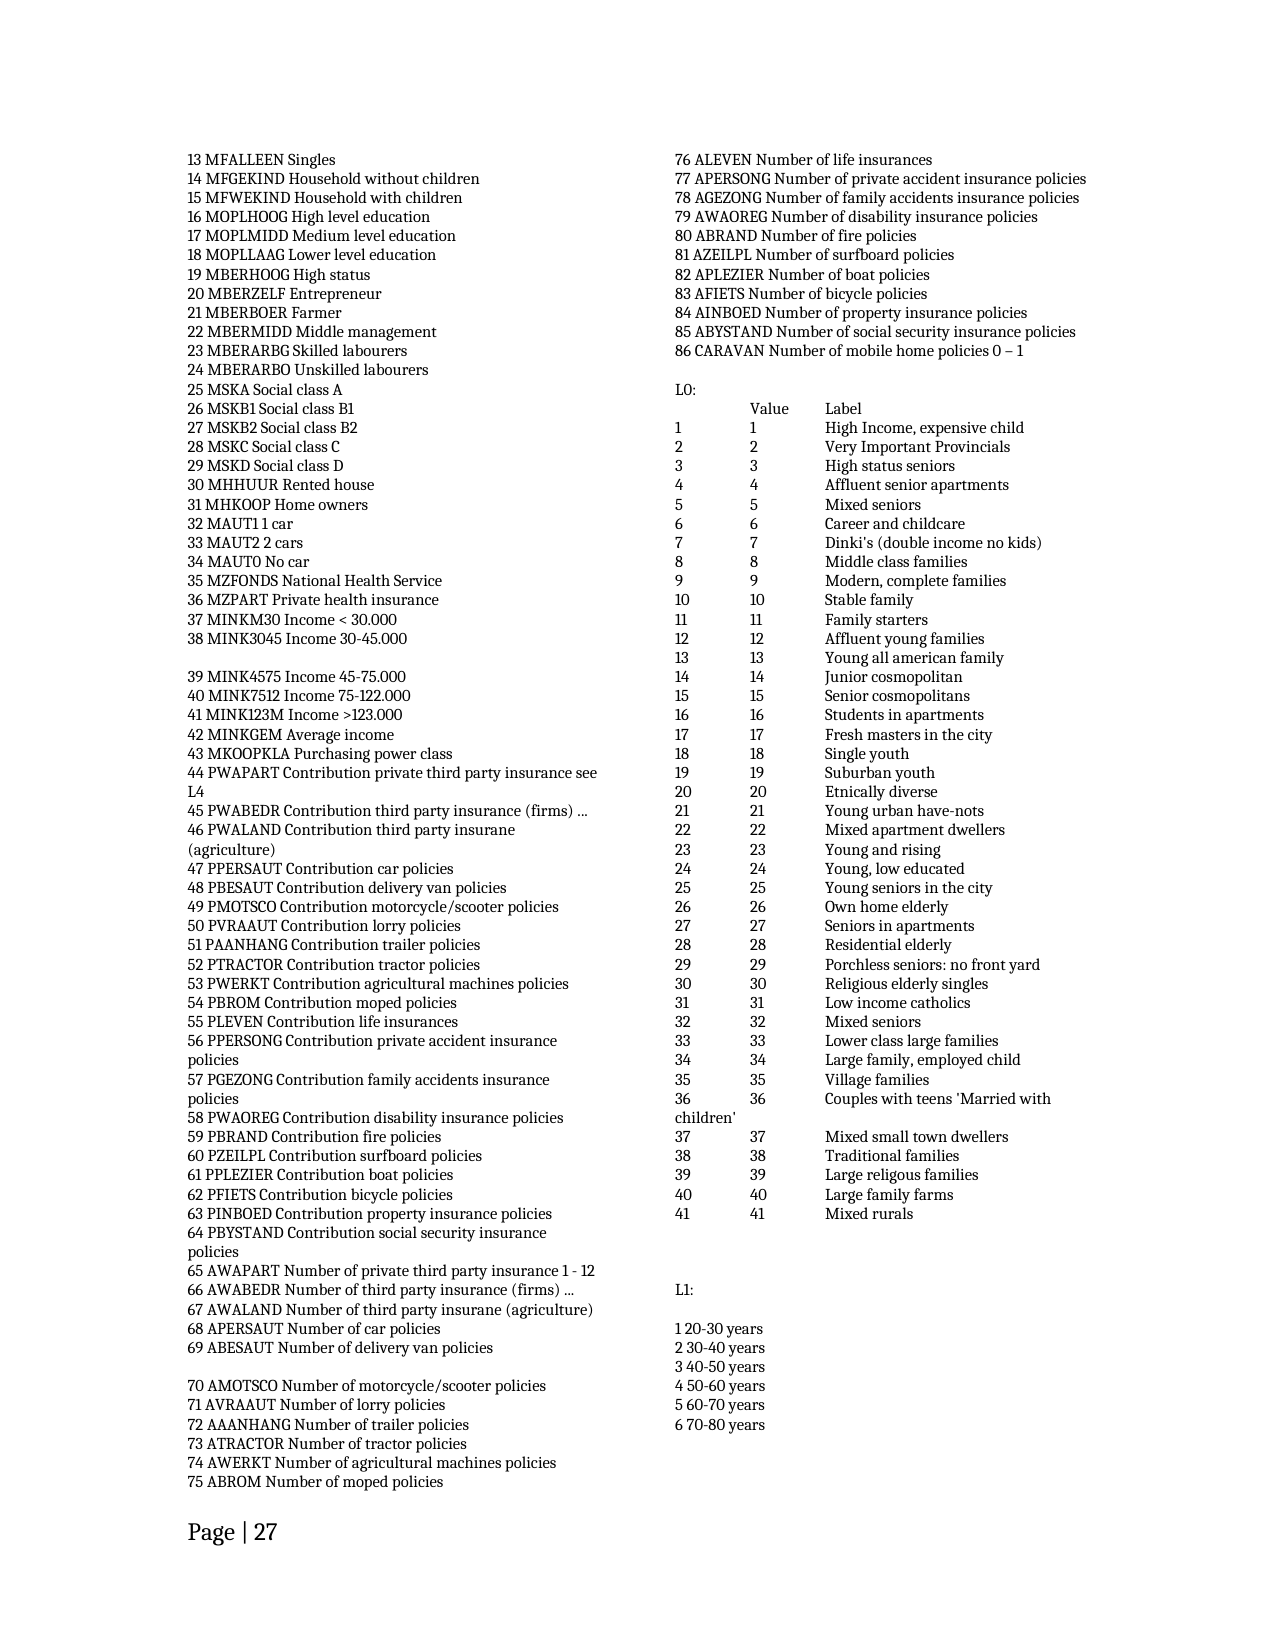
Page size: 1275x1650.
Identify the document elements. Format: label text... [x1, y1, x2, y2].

text 28 28 Residential elderly [675, 936, 1087, 955]
text 13 13 Young all american family [675, 648, 1087, 667]
text 14 14 Junior cosmopolitan [675, 667, 1087, 687]
text 27 27 Seniors in apartments [675, 917, 1087, 936]
text 85 ABYSTAND Number of social security insurance policies [675, 322, 1087, 342]
text 79 AWAOREG Number of disability insurance policies [675, 207, 1087, 227]
text 33 MAUT2 2 cars [187, 533, 600, 552]
text 34 MAUT0 No car [187, 552, 600, 572]
text 32 32 Mixed seniors [675, 1012, 1087, 1032]
text 39 39 Large religous families [675, 1166, 1087, 1185]
text 16 MOPLHOOG High level education [187, 207, 600, 227]
text 33 33 Lower class large families [675, 1032, 1087, 1051]
text 61 PPLEZIER Contribution boat policies [187, 1166, 600, 1185]
text 58 PWAOREG Contribution disability insurance policies [187, 1108, 600, 1127]
text 8 8 Middle class families [675, 552, 1087, 572]
text 35 35 Village families [675, 1070, 1087, 1089]
text 11 11 Family starters [675, 610, 1087, 629]
text 5 5 Mixed seniors [675, 495, 1087, 514]
text 28 MSKC Social class C [187, 437, 600, 457]
text 76 ALEVEN Number of life insurances [675, 150, 1087, 169]
text 10 10 Stable family [675, 591, 1087, 610]
text 45 PWABEDR Contribution third party insurance (firms) ... [187, 802, 600, 821]
text 26 MSKB1 Social class B1 [187, 399, 600, 418]
text 67 AWALAND Number of third party insurane (agriculture) [187, 1300, 600, 1319]
text 13 MFALLEEN Singles [187, 150, 600, 169]
text 37 37 Mixed small town dwellers [675, 1127, 1087, 1147]
text 72 AAANHANG Number of trailer policies [187, 1415, 600, 1434]
text 74 AWERKT Number of agricultural machines policies [187, 1453, 600, 1472]
text 16 16 Students in apartments [675, 706, 1087, 725]
text 44 PWAPART Contribution private third party insurance see L4 [187, 763, 600, 802]
text 84 AINBOED Number of property insurance policies [675, 303, 1087, 322]
text 54 PBROM Contribution moped policies [187, 993, 600, 1012]
text 57 PGEZONG Contribution family accidents insurance policies [187, 1070, 600, 1108]
text 59 PBRAND Contribution fire policies [187, 1127, 600, 1147]
text 38 38 Traditional families [675, 1147, 1087, 1166]
text 40 40 Large family farms [675, 1185, 1087, 1204]
text 70 AMOTSCO Number of motorcycle/scooter policies [187, 1377, 600, 1396]
text 38 MINK3045 Income 30-45.000 [187, 629, 600, 648]
text 41 41 Mixed rurals [675, 1204, 1087, 1223]
text 82 APLEZIER Number of boat policies [675, 265, 1087, 284]
text 20 MBERZELF Entrepreneur [187, 284, 600, 303]
text 56 PPERSONG Contribution private accident insurance policies [187, 1032, 600, 1070]
text 29 MSKD Social class D [187, 457, 600, 476]
text 1 20-30 years [675, 1319, 1087, 1338]
text 22 22 Mixed apartment dwellers [675, 821, 1087, 840]
text 50 PVRAAUT Contribution lorry policies [187, 917, 600, 936]
text 48 PBESAUT Contribution delivery van policies [187, 878, 600, 897]
text 4 4 Affluent senior apartments [675, 476, 1087, 495]
text 27 MSKB2 Social class B2 [187, 418, 600, 437]
text 2 2 Very Important Provincials [675, 437, 1087, 457]
text 51 PAANHANG Contribution trailer policies [187, 936, 600, 955]
text 62 PFIETS Contribution bicycle policies [187, 1185, 600, 1204]
text 31 MHKOOP Home owners [187, 495, 600, 514]
text 17 MOPLMIDD Medium level education [187, 227, 600, 246]
text 3 40-50 years [675, 1357, 1087, 1377]
text 15 15 Senior cosmopolitans [675, 687, 1087, 706]
text 39 MINK4575 Income 45-75.000 [187, 667, 600, 687]
text 32 MAUT1 1 car [187, 514, 600, 533]
text 23 23 Young and rising [675, 840, 1087, 859]
text 9 9 Modern, complete families [675, 572, 1087, 591]
text 2 30-40 years [675, 1338, 1087, 1357]
text 23 MBERARBG Skilled labourers [187, 342, 600, 361]
text 71 AVRAAUT Number of lorry policies [187, 1396, 600, 1415]
text 26 26 Own home elderly [675, 897, 1087, 917]
text 68 APERSAUT Number of car policies [187, 1319, 600, 1338]
text 7 7 Dinki's (double income no kids) [675, 533, 1087, 552]
text 86 CARAVAN Number of mobile home policies 0 – 1 [675, 342, 1087, 361]
text L1: [675, 1281, 1087, 1300]
text 12 12 Affluent young families [675, 629, 1087, 648]
text 30 MHHUUR Rented house [187, 476, 600, 495]
text 36 MZPART Private health insurance [187, 591, 600, 610]
text 29 29 Porchless seniors: no front yard [675, 955, 1087, 974]
text 6 6 Career and childcare [675, 514, 1087, 533]
text 6 70-80 years [675, 1415, 1087, 1434]
text 22 MBERMIDD Middle management [187, 322, 600, 342]
text 77 APERSONG Number of private accident insurance policies [675, 169, 1087, 188]
text 42 MINKGEM Average income [187, 725, 600, 744]
text 4 50-60 years [675, 1377, 1087, 1396]
text 25 25 Young seniors in the city [675, 878, 1087, 897]
text 41 MINK123M Income >123.000 [187, 706, 600, 725]
text 37 MINKM30 Income < 30.000 [187, 610, 600, 629]
text 80 ABRAND Number of fire policies [675, 227, 1087, 246]
text Value Label [675, 399, 1087, 418]
text 81 AZEILPL Number of surfboard policies [675, 246, 1087, 265]
text 43 MKOOPKLA Purchasing power class [187, 744, 600, 763]
text 55 PLEVEN Contribution life insurances [187, 1012, 600, 1032]
text 18 18 Single youth [675, 744, 1087, 763]
text 53 PWERKT Contribution agricultural machines policies [187, 974, 600, 993]
text 31 31 Low income catholics [675, 993, 1087, 1012]
text 47 PPERSAUT Contribution car policies [187, 859, 600, 878]
text 21 MBERBOER Farmer [187, 303, 600, 322]
text 36 36 Couples with teens 'Married with children' [675, 1089, 1087, 1127]
text 49 PMOTSCO Contribution motorcycle/scooter policies [187, 897, 600, 917]
text 66 AWABEDR Number of third party insurance (firms) ... [187, 1281, 600, 1300]
text 34 34 Large family, employed child [675, 1051, 1087, 1070]
text 40 MINK7512 Income 75-122.000 [187, 687, 600, 706]
text 14 MFGEKIND Household without children [187, 169, 600, 188]
text 63 PINBOED Contribution property insurance policies [187, 1204, 600, 1223]
text 17 17 Fresh masters in the city [675, 725, 1087, 744]
text 64 PBYSTAND Contribution social security insurance policies [187, 1223, 600, 1262]
text 65 AWAPART Number of private third party insurance 1 - 12 [187, 1262, 600, 1281]
text 24 24 Young, low educated [675, 859, 1087, 878]
text 3 3 High status seniors [675, 457, 1087, 476]
text 15 MFWEKIND Household with children [187, 188, 600, 207]
text 18 MOPLLAAG Lower level education [187, 246, 600, 265]
text 83 AFIETS Number of bicycle policies [675, 284, 1087, 303]
text 21 21 Young urban have-nots [675, 802, 1087, 821]
text 69 ABESAUT Number of delivery van policies [187, 1338, 600, 1357]
text 20 20 Etnically diverse [675, 782, 1087, 802]
text L0: [675, 380, 1087, 399]
text 24 MBERARBO Unskilled labourers [187, 361, 600, 380]
text 52 PTRACTOR Contribution tractor policies [187, 955, 600, 974]
text 30 30 Religious elderly singles [675, 974, 1087, 993]
text 1 1 High Income, expensive child [675, 418, 1087, 437]
text 19 MBERHOOG High status [187, 265, 600, 284]
text 75 ABROM Number of moped policies [187, 1472, 600, 1492]
text 5 60-70 years [675, 1396, 1087, 1415]
text 73 ATRACTOR Number of tractor policies [187, 1434, 600, 1453]
text 35 MZFONDS National Health Service [187, 572, 600, 591]
text 78 AGEZONG Number of family accidents insurance policies [675, 188, 1087, 207]
text 60 PZEILPL Contribution surfboard policies [187, 1147, 600, 1166]
text 25 MSKA Social class A [187, 380, 600, 399]
text 46 PWALAND Contribution third party insurane (agriculture) [187, 821, 600, 859]
text 19 19 Suburban youth [675, 763, 1087, 782]
